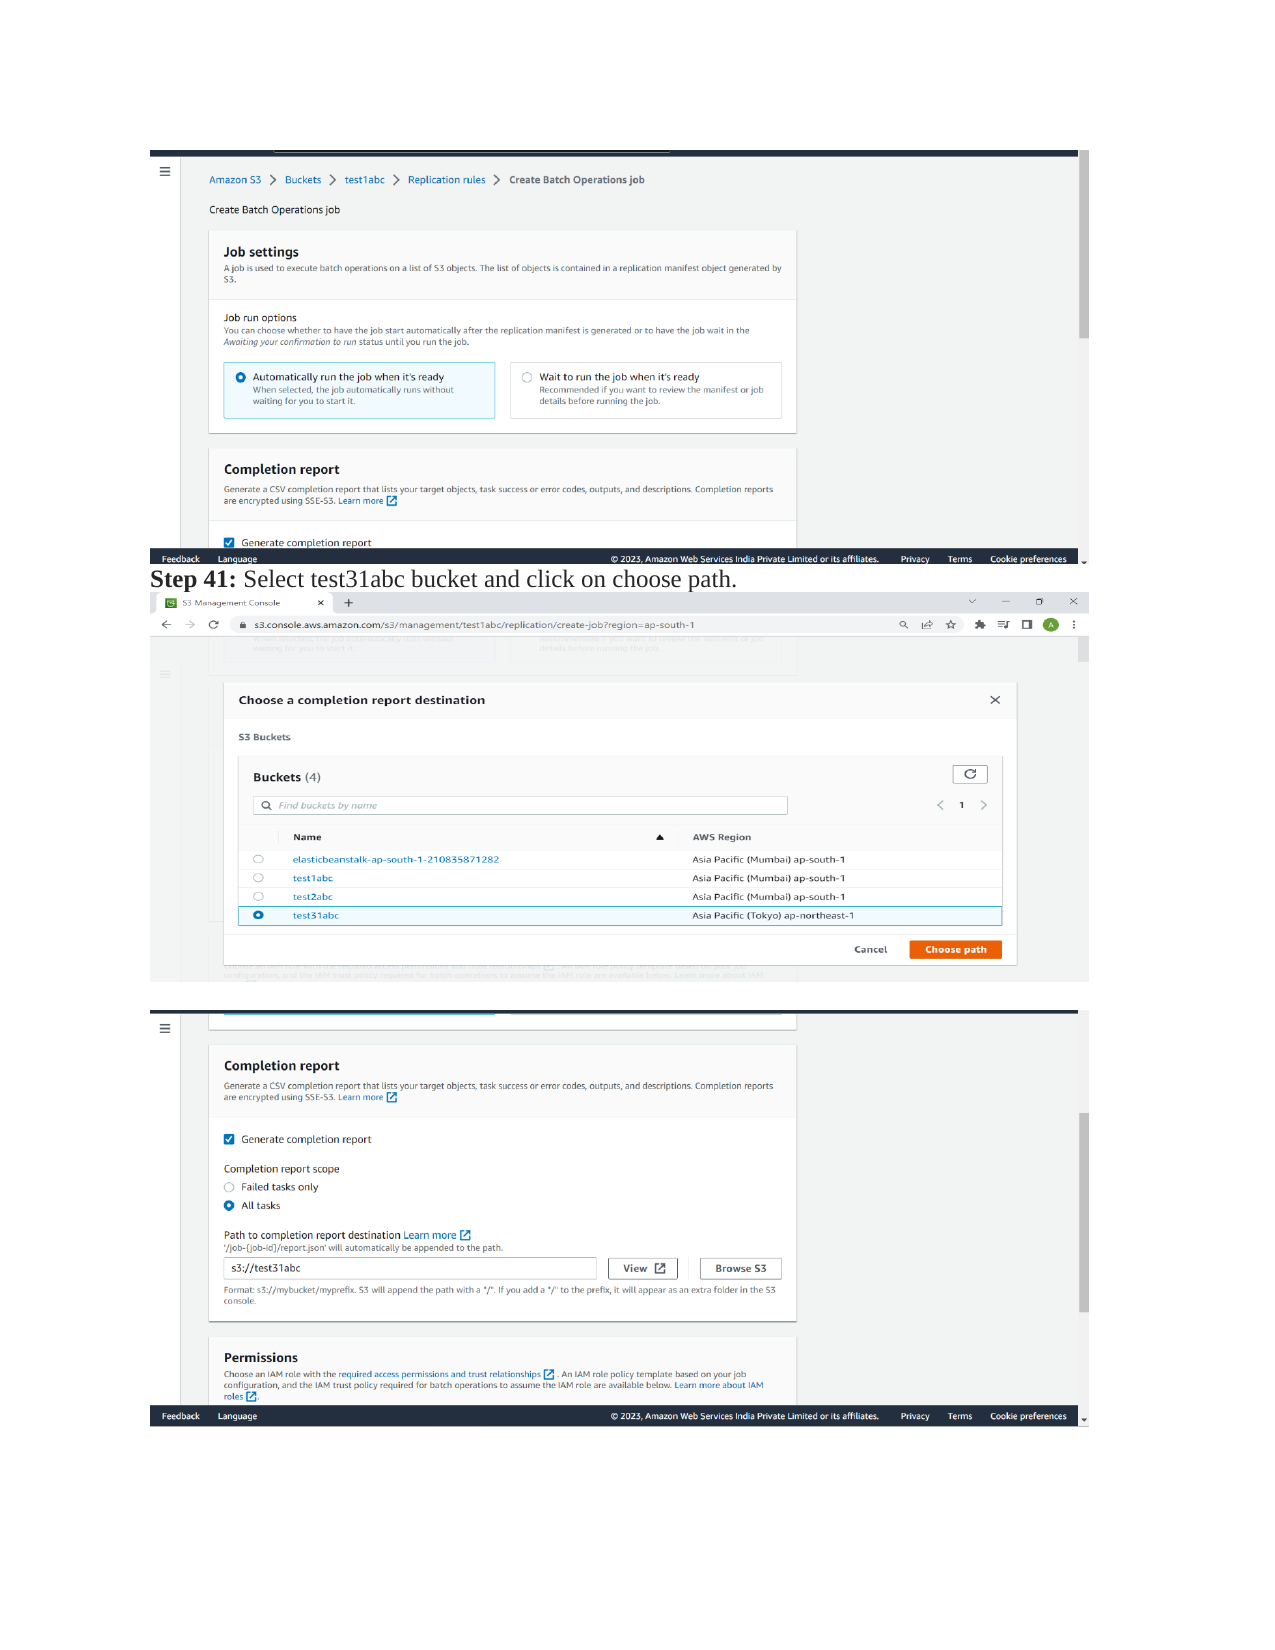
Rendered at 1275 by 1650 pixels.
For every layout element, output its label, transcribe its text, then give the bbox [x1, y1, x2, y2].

picture [150, 1010, 1089, 1427]
picture [150, 592, 1089, 982]
picture [150, 150, 1089, 564]
text Step 41: Select test31abc bucket and click on choose path. [150, 564, 1125, 593]
